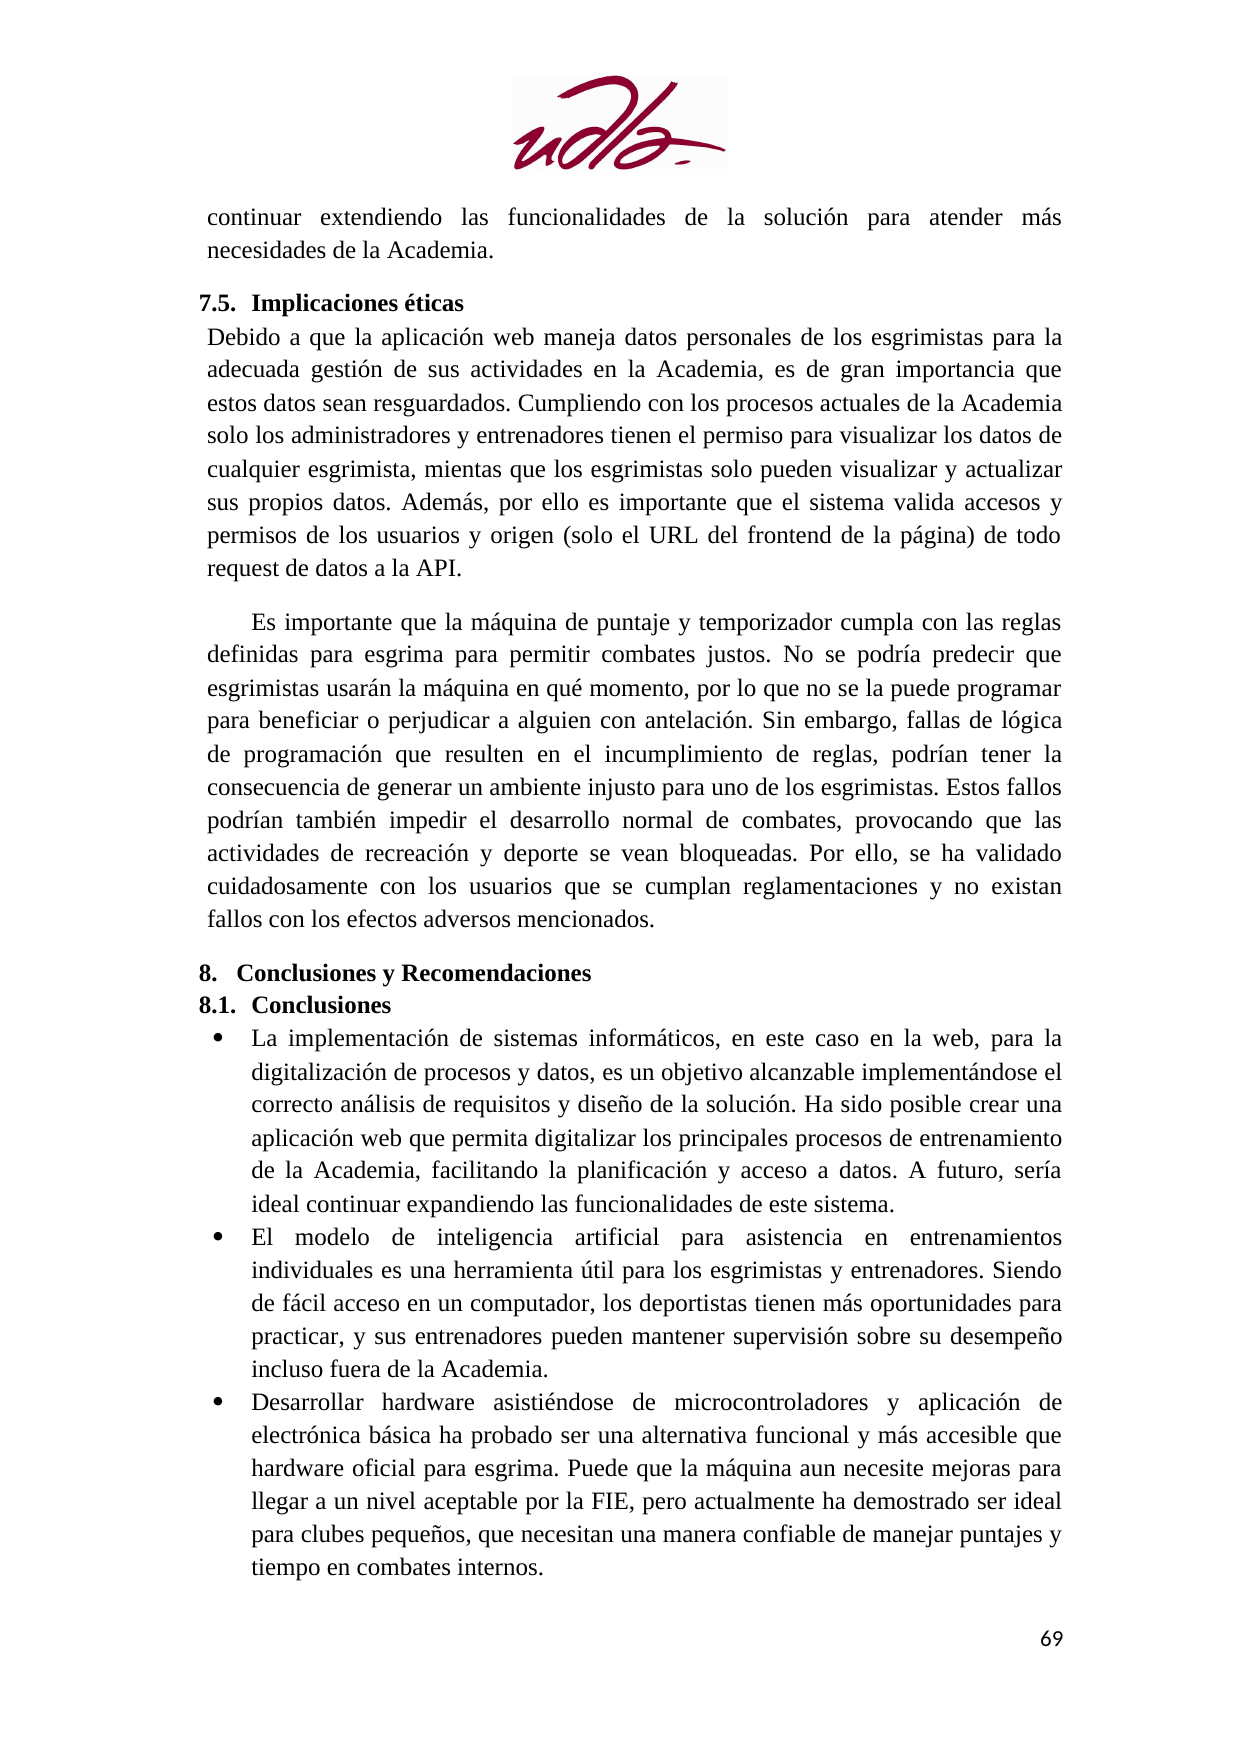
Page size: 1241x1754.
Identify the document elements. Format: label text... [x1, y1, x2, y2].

text Debido a que la aplicación web maneja datos personales de los esgrimistas para la adecuada gestión de sus actividades en la Academia, es de gran importancia que estos datos sean resguardados. Cumpliendo con los procesos actuales de la Academia solo los administradores y entrenadores tienen el permiso para visualizar los datos de cualquier esgrimista, mientas que los esgrimistas solo pueden visualizar y actualizar sus propios datos. Además, por ello es importante que el sistema valida accesos y permisos de los usuarios y origen (solo el URL del frontend de la página) de todo request de datos a la API. [207, 322, 1063, 581]
text Es importante que la máquina de puntaje y temporizador cumpla con las reglas definidas para esgrima para permitir combates justos. No se podría predecir que esgrimistas usarán la máquina en qué momento, por lo que no se la puede programar para beneficiar o perjudicar a alguien con antelación. Sin embargo, fallas de lógica de programación que resulten en el incumplimiento de reglas, podrían tener la consecuencia de generar un ambiente injusto para uno de los esgrimistas. Estos fallos podrían también impedir el desarrollo normal de combates, provocando que las actividades de recreación y deporte se vean bloqueadas. Por ello, se ha validado cuidadosamente con los usuarios que se cumplan reglamentaciones y no existan fallos con los efectos adversos mencionados. [207, 607, 1063, 932]
list Desarrollar hardware asistiéndose de microcontroladores y aplicación de electrónica básica ha probado ser una alternativa funcional y más accesible que hardware oficial para esgrima. Puede que la máquina aun necesite mejoras para llegar a un nivel aceptable por la FIE, pero actualmente ha demostrado ser ideal para clubes pequeños, que necesitan una manera confiable de manejar puntajes y tiempo en combates internos. [213, 1387, 1063, 1581]
list El modelo de inteligencia artificial para asistencia en entrenamientos individuales es una herramienta útil para los esgrimistas y entrenadores. Siendo de fácil acceso en un computador, los deportistas tienen más oportunidades para practicar, y sus entrenadores pueden mantener supervisión sobre su desempeño incluso fuera de la Academia. [213, 1222, 1063, 1382]
subtitle Conclusiones [198, 991, 1063, 1019]
list La implementación de sistemas informáticos, en este caso en la web, para la digitalización de procesos y datos, es un objetivo alcanzable implementándose el correcto análisis de requisitos y diseño de la solución. Ha sido posible crear una aplicación web que permita digitalizar los principales procesos de entrenamiento de la Academia, facilitando la planificación y acceso a datos. A futuro, sería ideal continuar expandiendo las funcionalidades de este sistema. [213, 1023, 1063, 1217]
picture [509, 73, 731, 174]
subtitle Implicaciones éticas [198, 288, 1063, 317]
subtitle Conclusiones y Recomendaciones [198, 958, 1063, 986]
